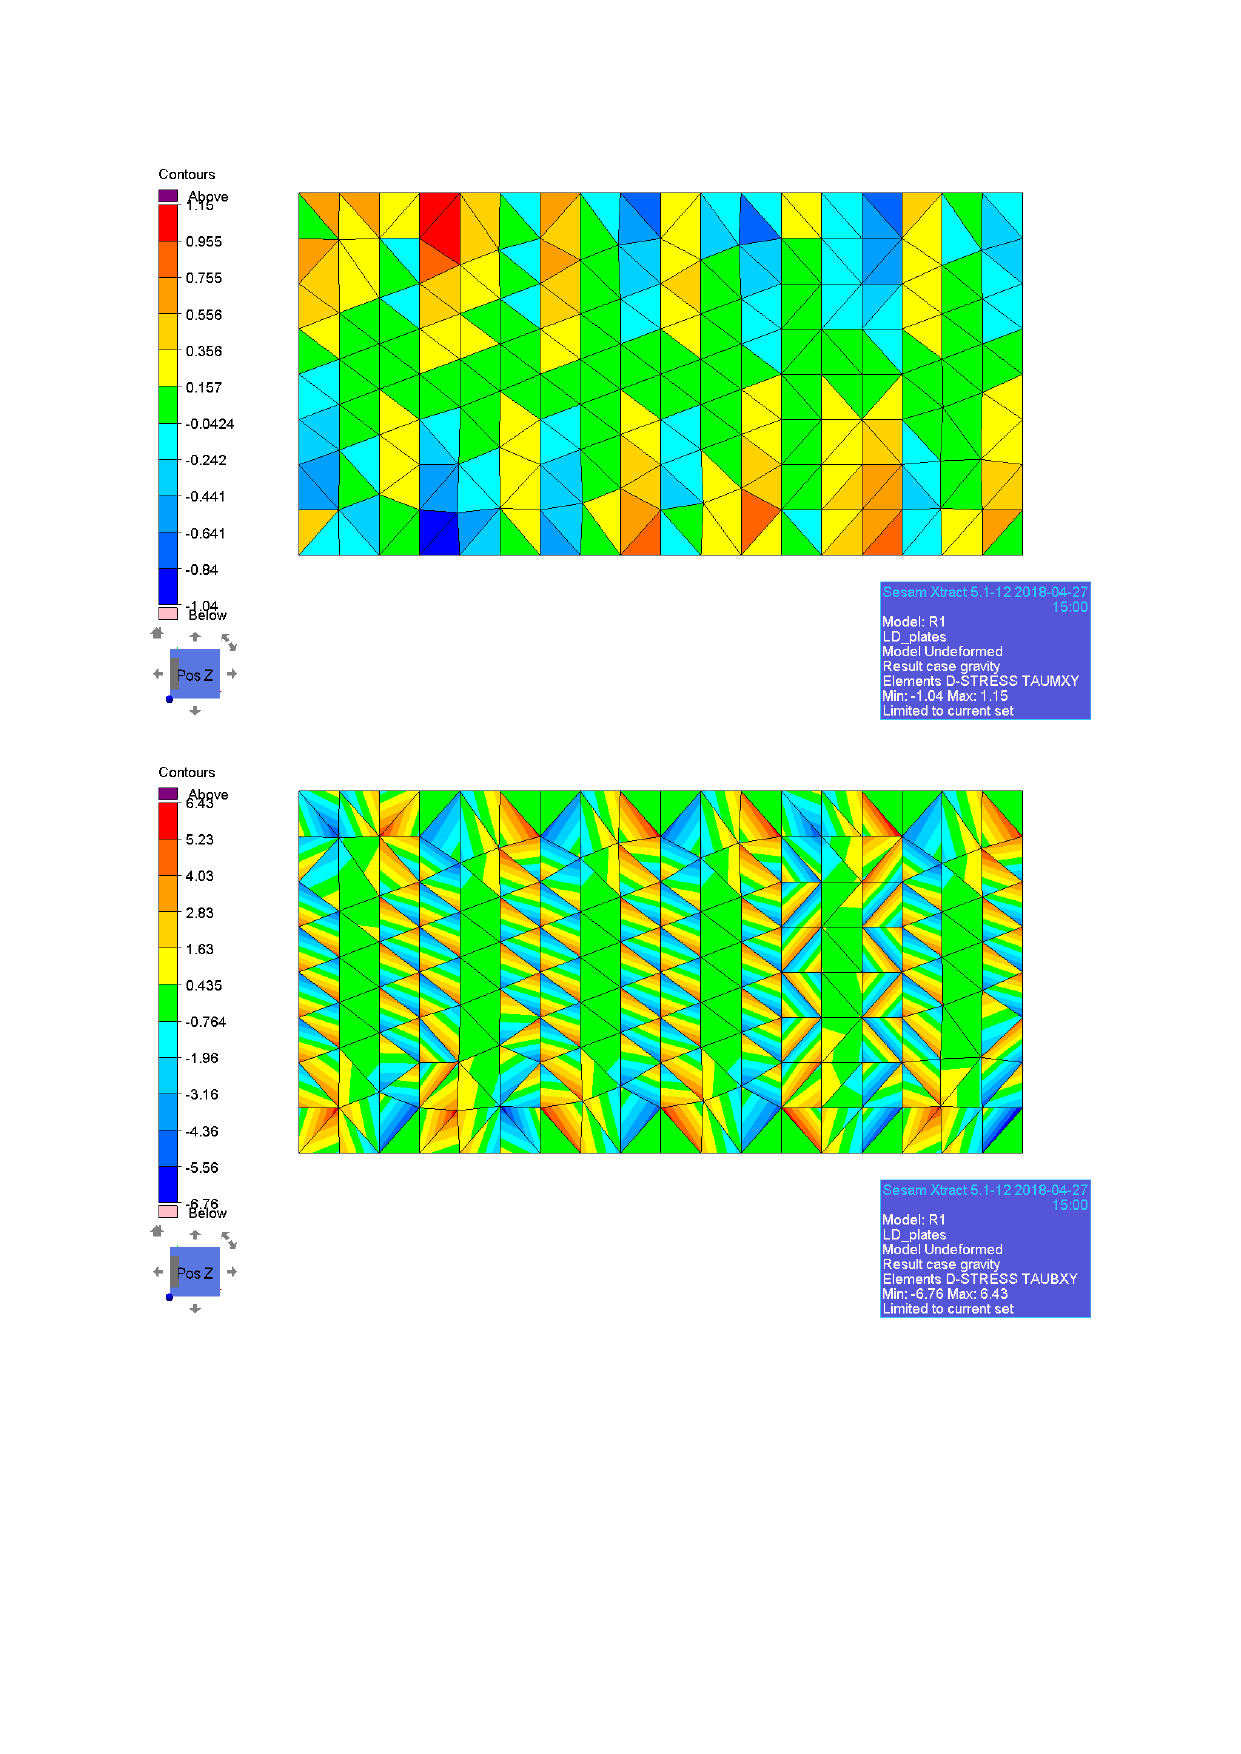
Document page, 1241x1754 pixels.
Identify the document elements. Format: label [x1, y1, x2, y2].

picture [147, 745, 1093, 1319]
picture [147, 147, 1093, 721]
